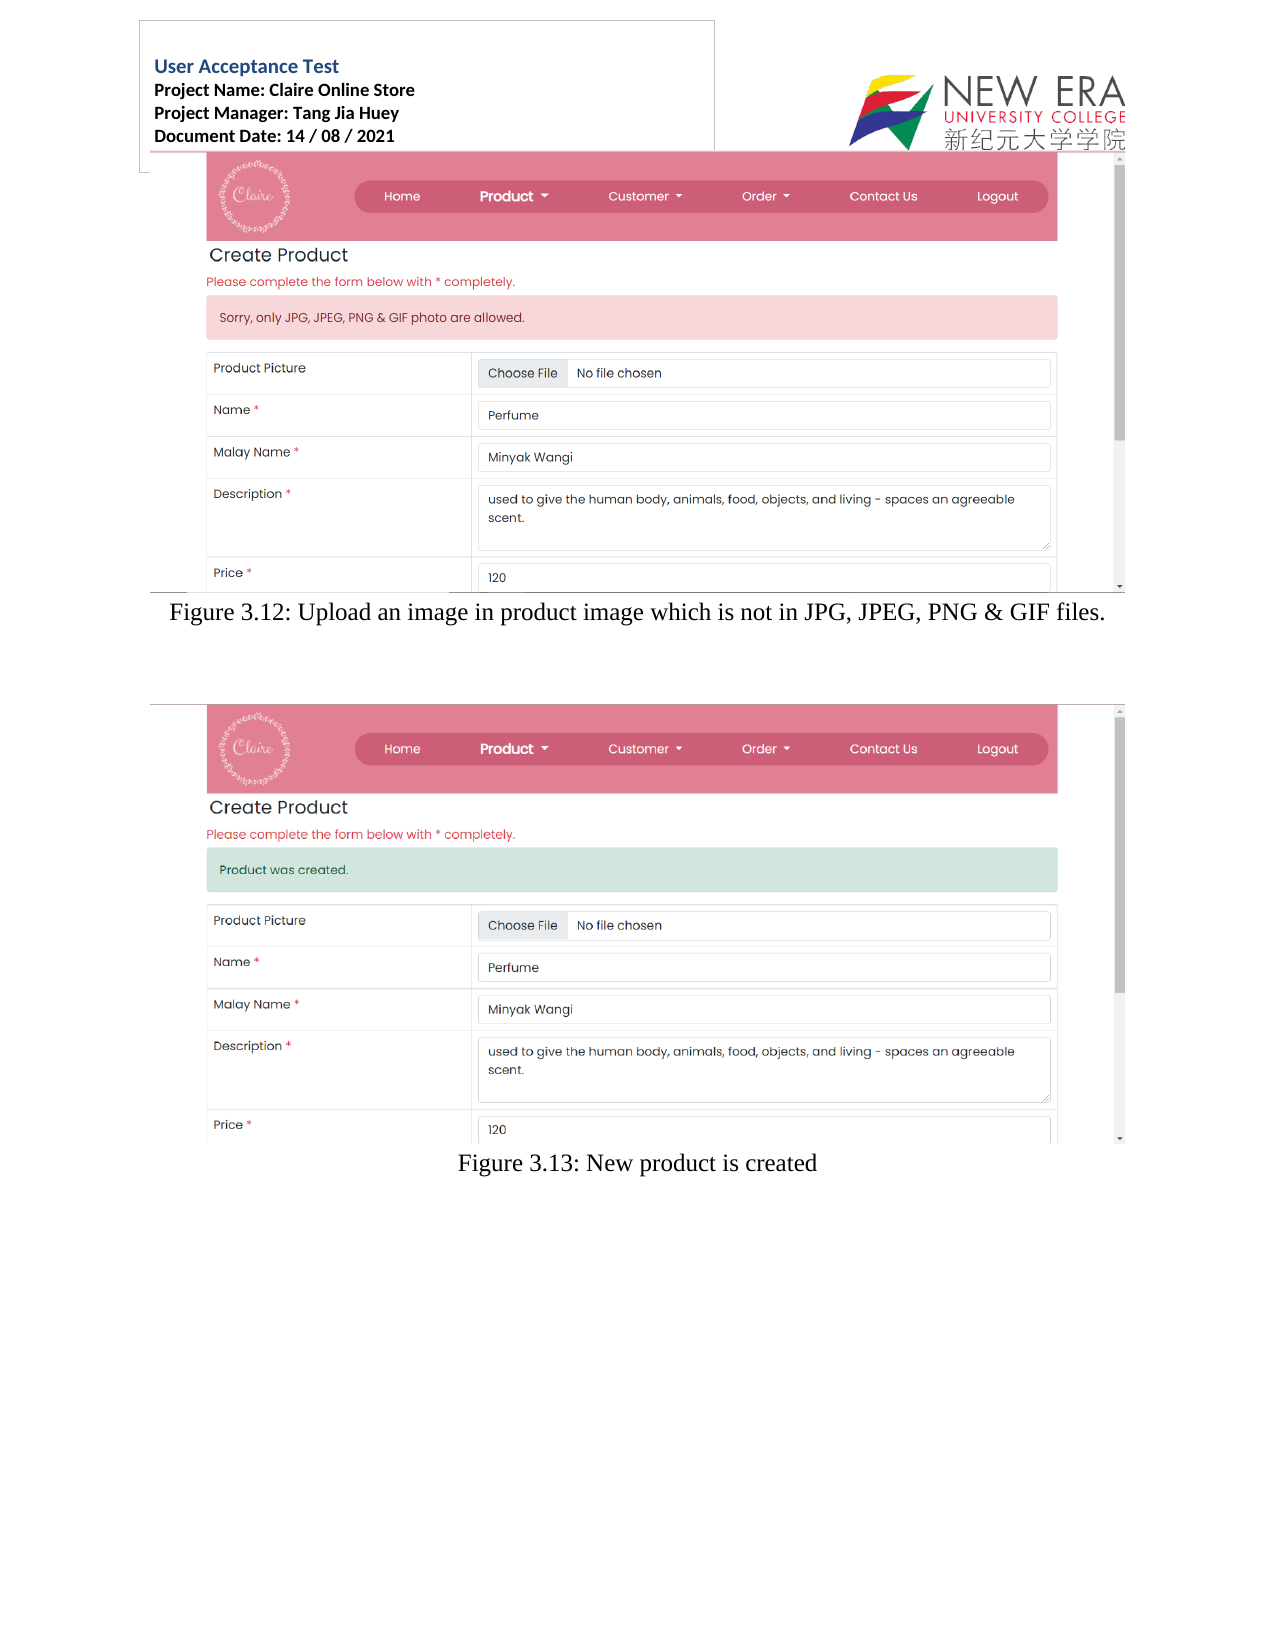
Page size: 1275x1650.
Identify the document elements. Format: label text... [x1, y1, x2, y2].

picture [150, 75, 1125, 593]
picture [150, 704, 1125, 1144]
text Figure 3.12: Upload an image in product image which is not in JPG, JPEG, PNG & GIF files. [150, 597, 1125, 625]
text Figure 3.13: New product is created [150, 1148, 1125, 1176]
